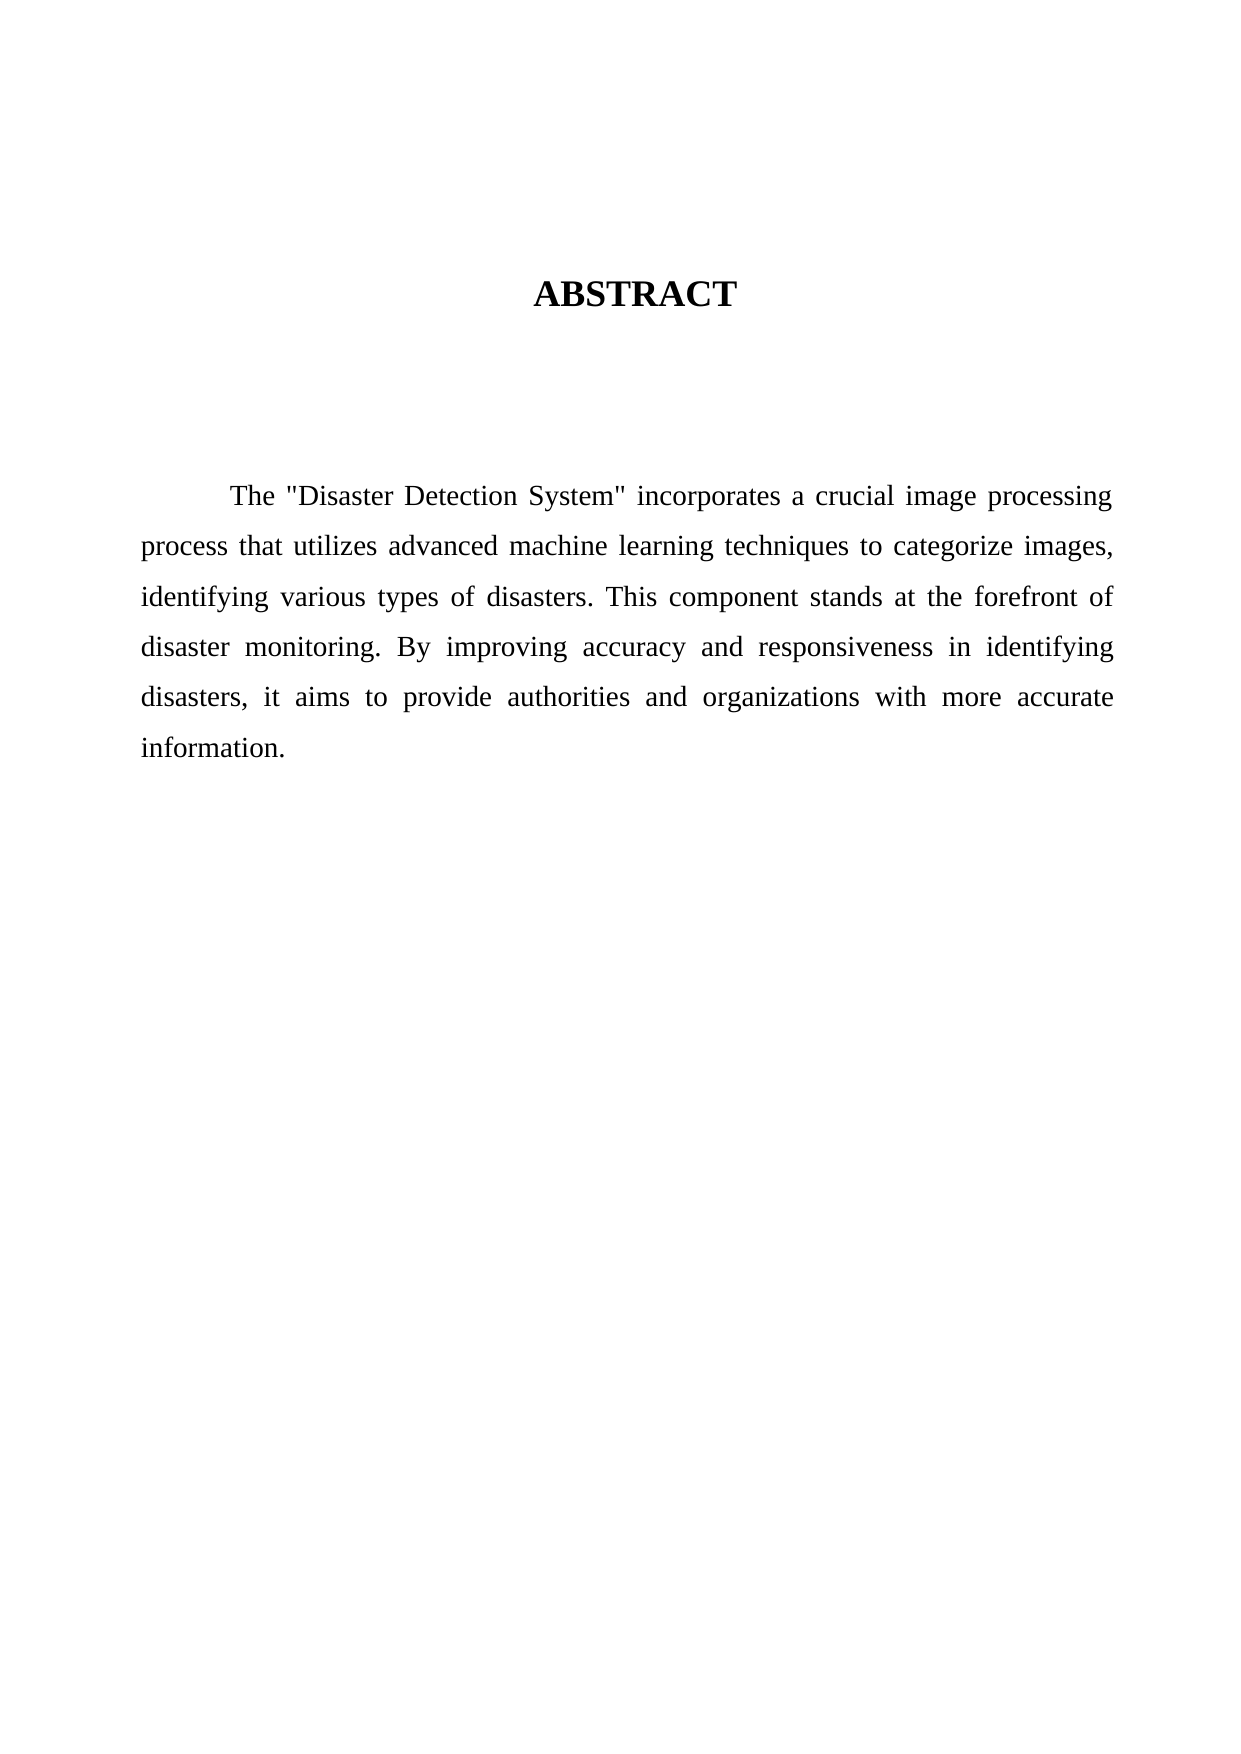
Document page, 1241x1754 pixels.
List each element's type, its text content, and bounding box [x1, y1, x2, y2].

text ABSTRACT [141, 271, 1129, 314]
text The "Disaster Detection System" incorporates a crucial image processing process that utilizes advanced machine learning techniques to categorize images, identifying various types of disasters. This component stands at the forefront of disaster monitoring. By improving accuracy and responsiveness in identifying disasters, it aims to provide authorities and organizations with more accurate information. [111, 478, 1115, 763]
